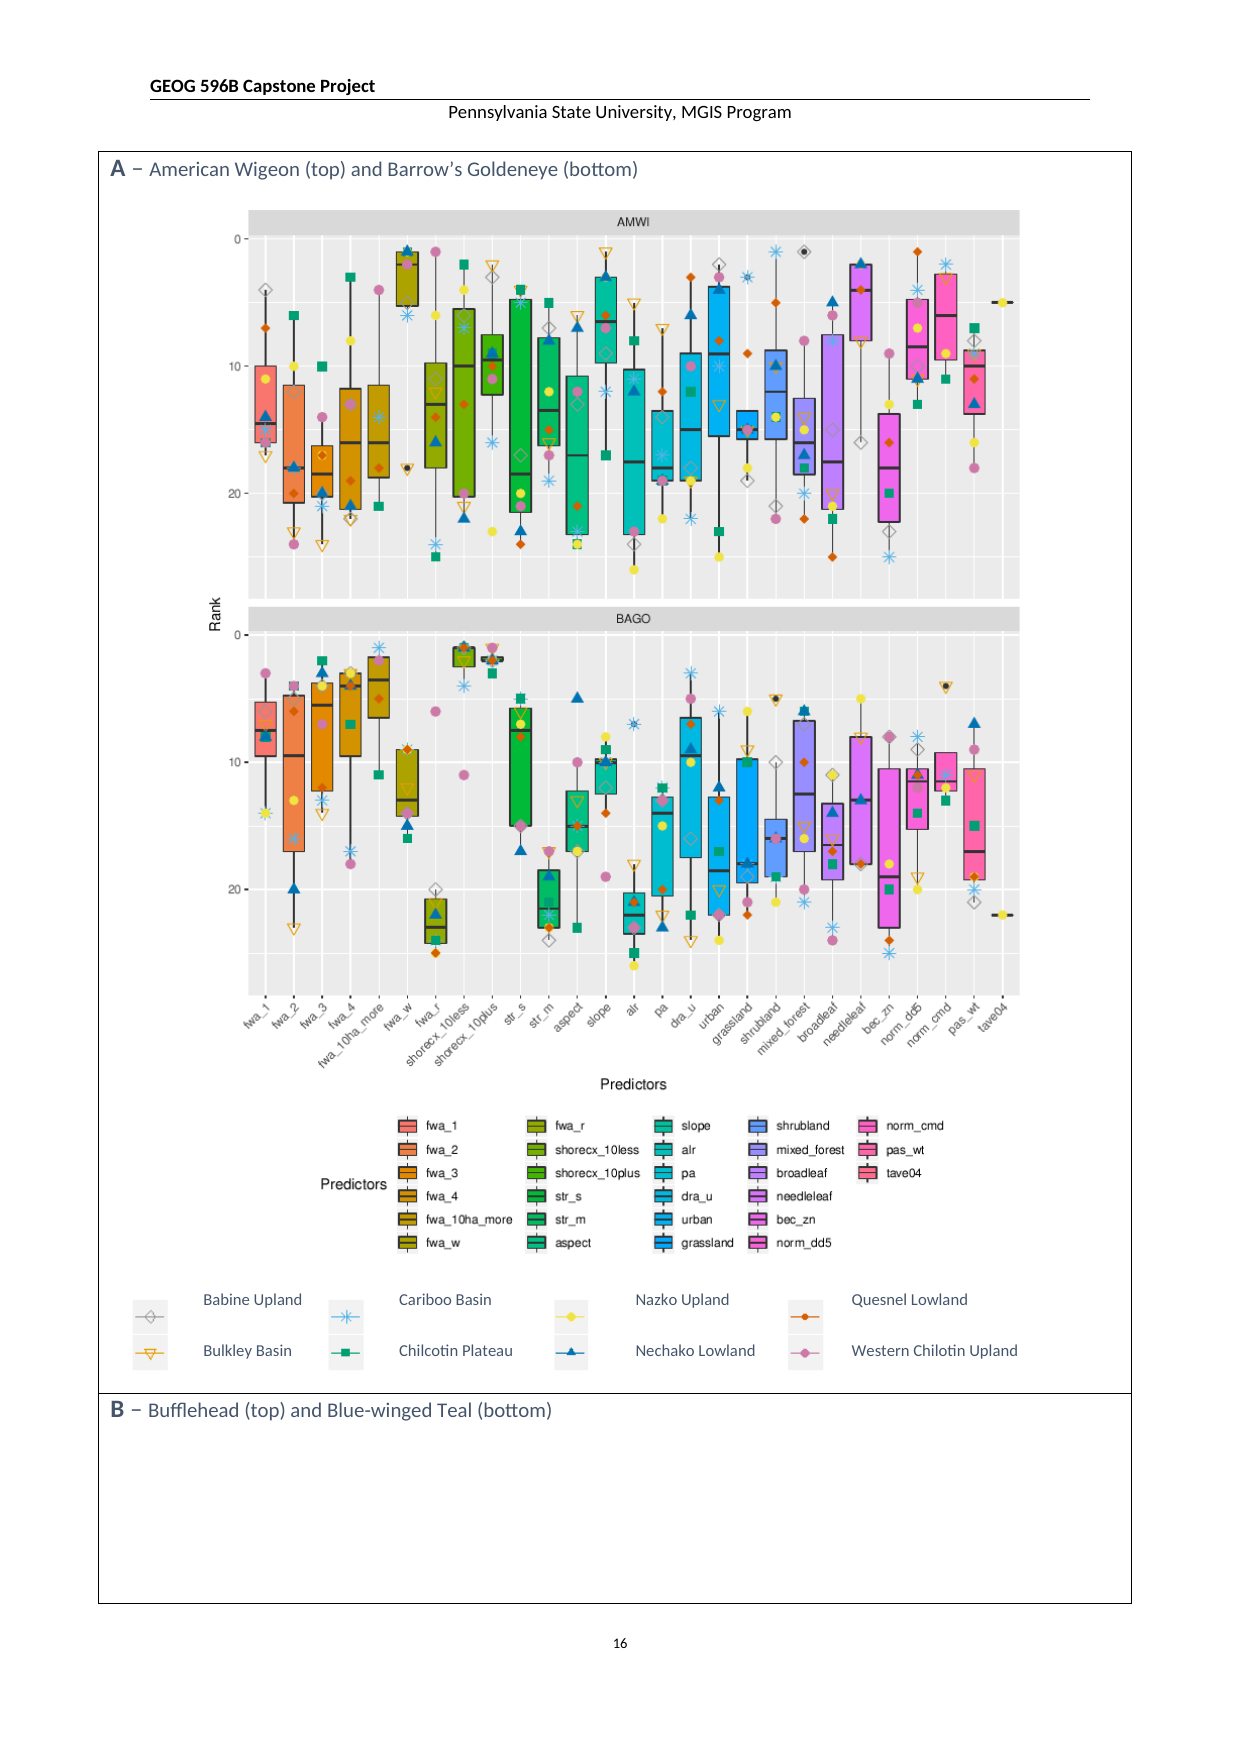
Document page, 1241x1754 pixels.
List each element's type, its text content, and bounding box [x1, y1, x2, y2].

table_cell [99, 1394, 1131, 1603]
picture [121, 1288, 180, 1372]
picture [203, 203, 1027, 1269]
picture [325, 1288, 369, 1372]
picture [548, 1288, 598, 1372]
table_cell A – American Wigeon (top) and Barrow’s Goldeneye (bottom) [99, 152, 1131, 1392]
picture [781, 1288, 829, 1372]
